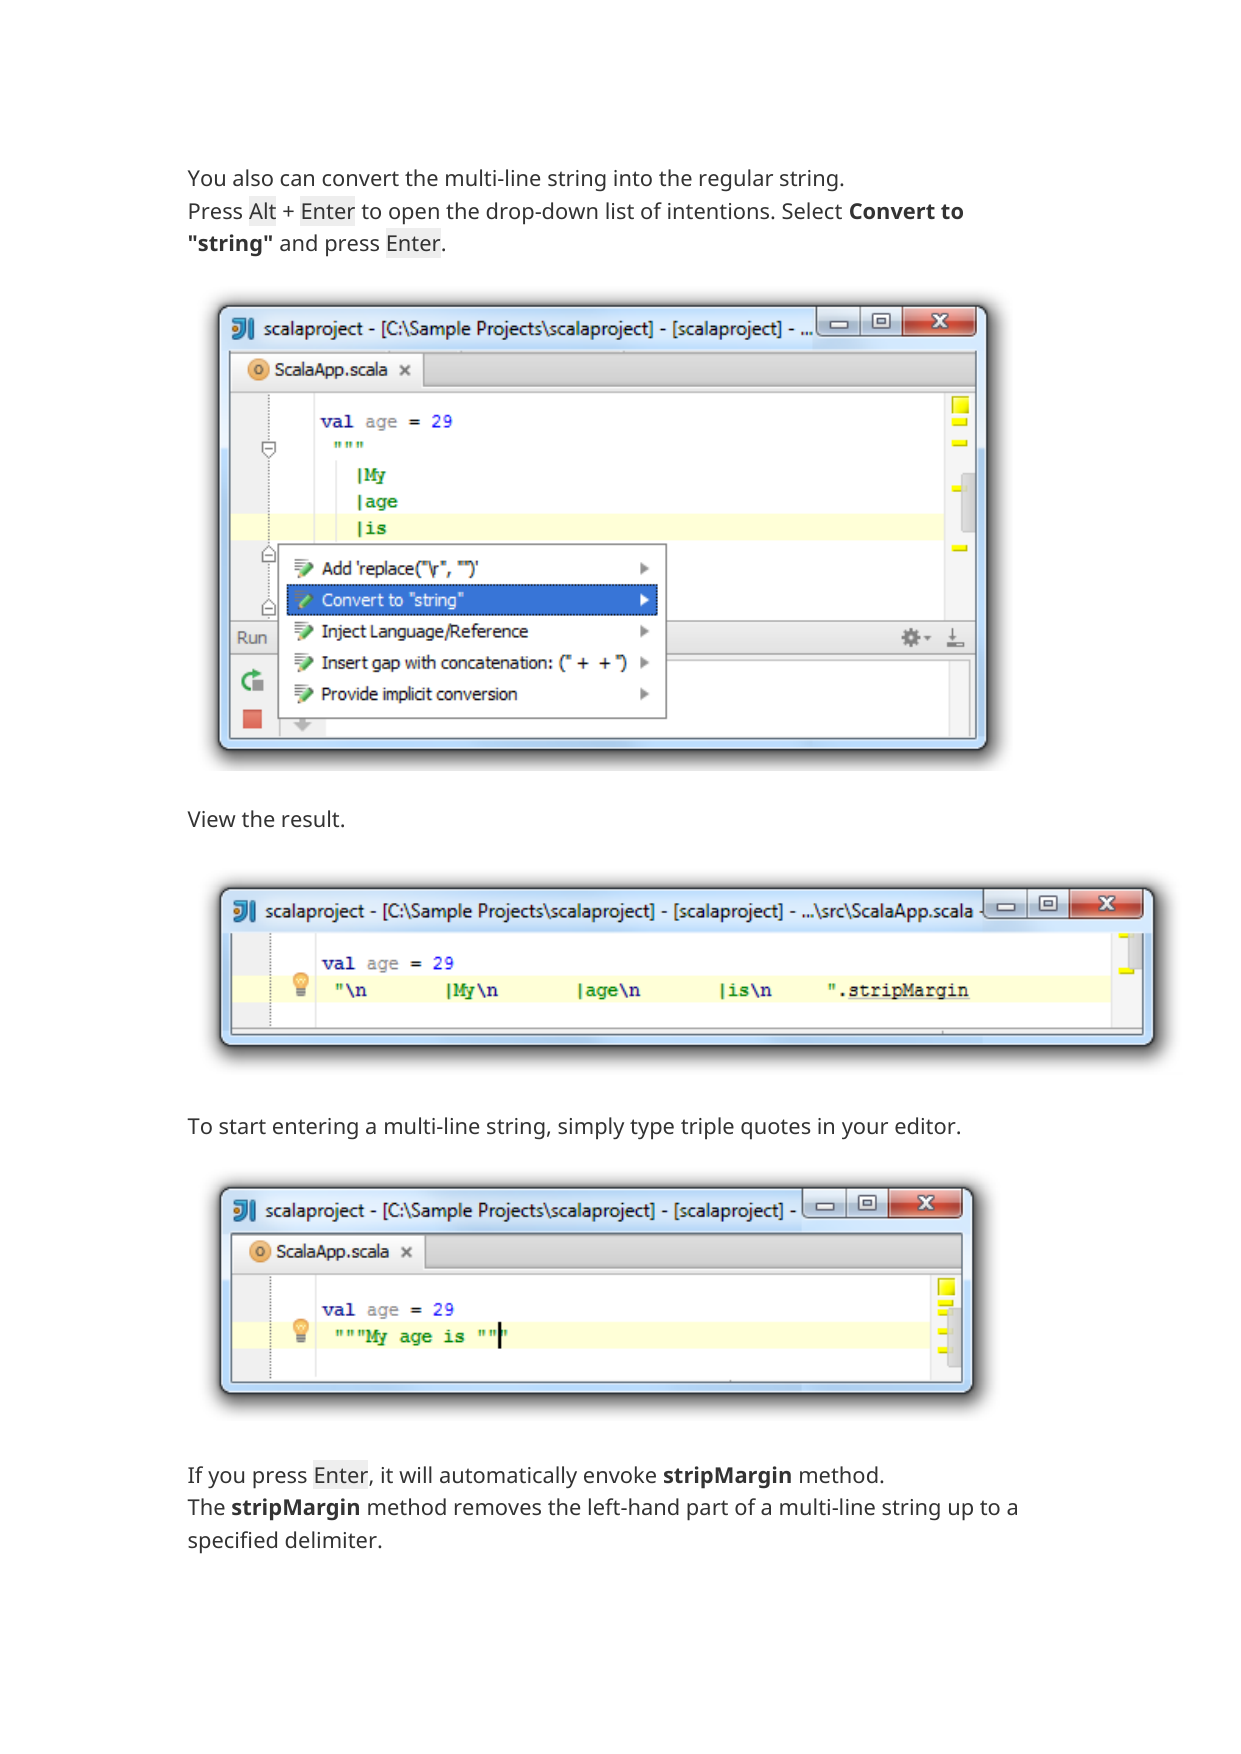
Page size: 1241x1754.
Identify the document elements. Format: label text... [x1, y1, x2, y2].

text If you press Enter, it will automatically envoke stripMargin method. The stripMargin method removes the left-hand part of a multi-line string up to a specified delimiter. [187, 1458, 1053, 1556]
picture [187, 282, 1013, 771]
picture [187, 858, 1183, 1075]
picture [187, 1156, 1010, 1421]
text You also can convert the multi-line string into the regular string. Press Alt + Enter to open the drop-down list of intentions. Select Convert to "string" and press Enter. [187, 162, 1053, 259]
